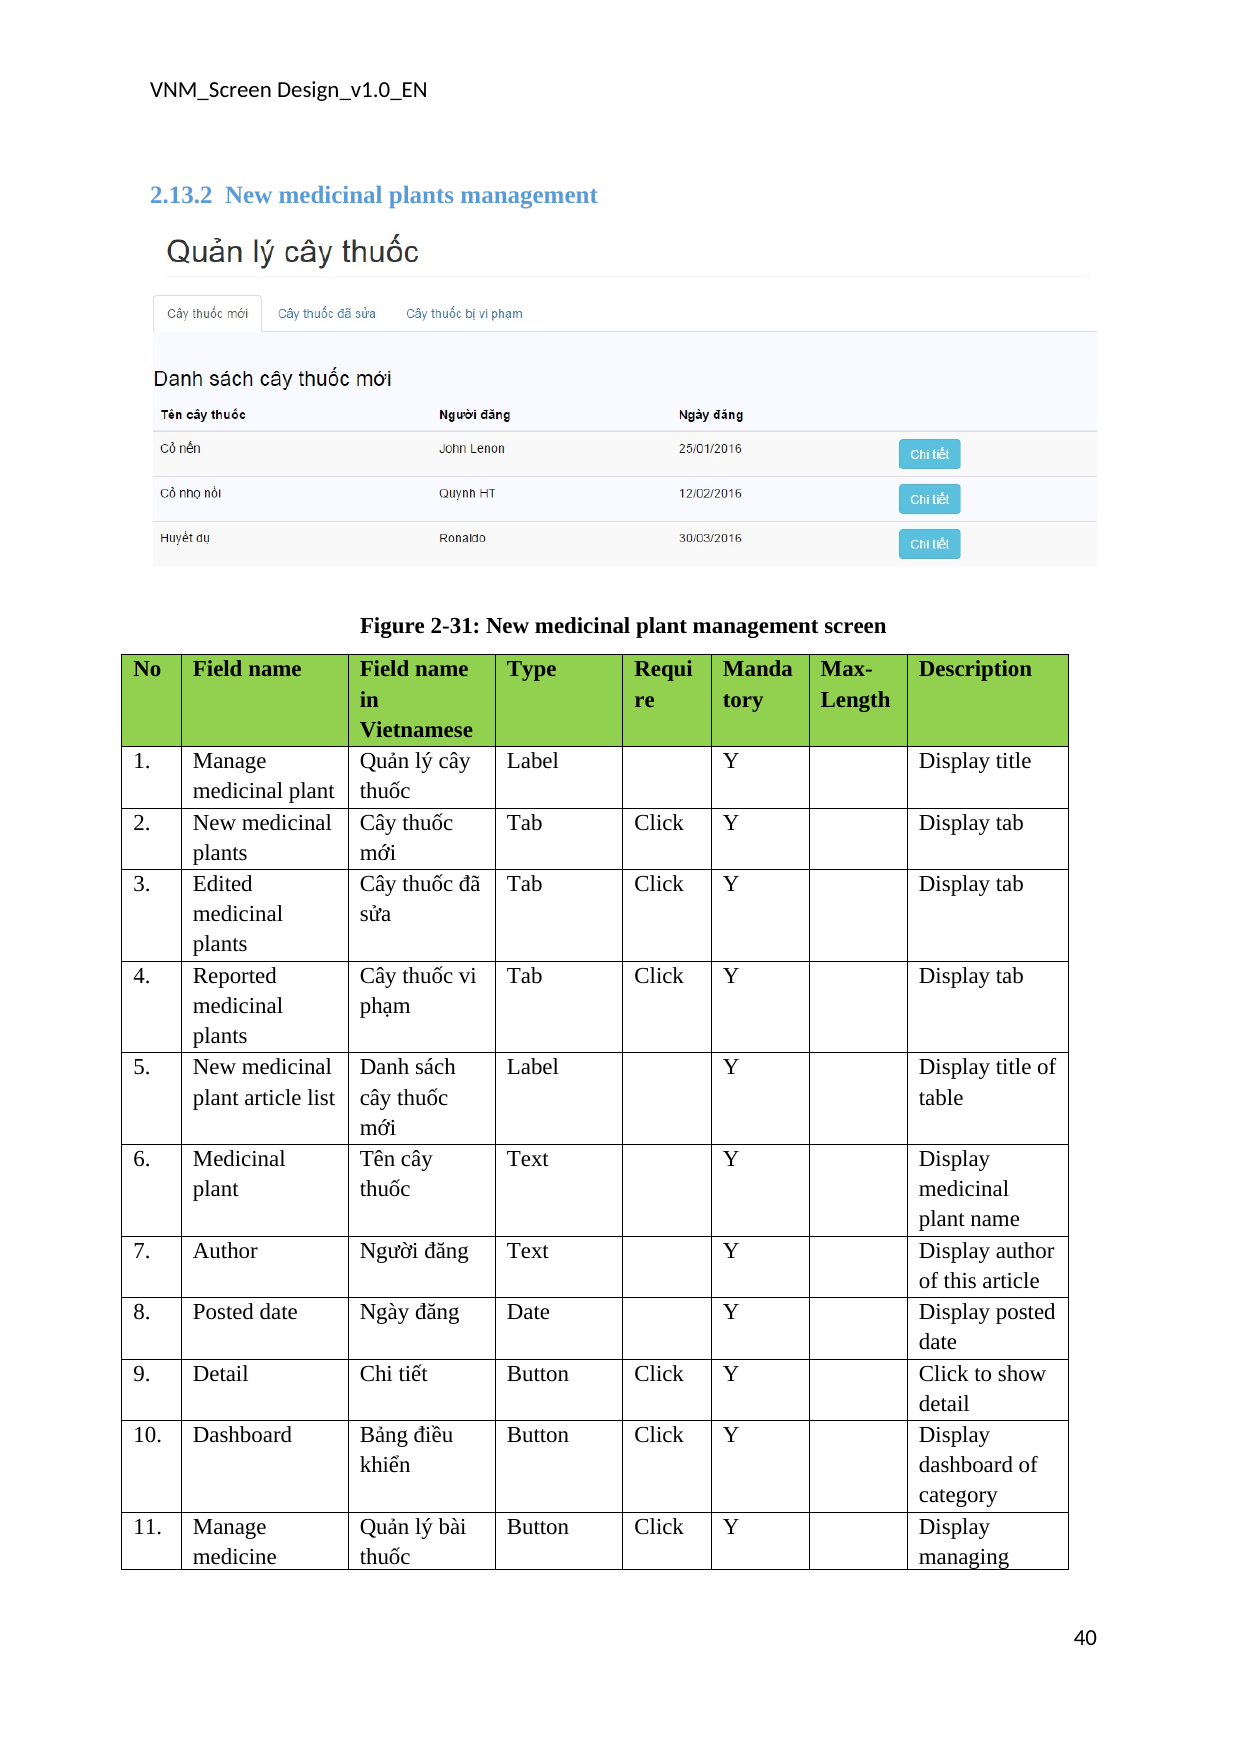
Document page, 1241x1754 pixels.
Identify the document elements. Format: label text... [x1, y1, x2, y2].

picture [150, 211, 1097, 593]
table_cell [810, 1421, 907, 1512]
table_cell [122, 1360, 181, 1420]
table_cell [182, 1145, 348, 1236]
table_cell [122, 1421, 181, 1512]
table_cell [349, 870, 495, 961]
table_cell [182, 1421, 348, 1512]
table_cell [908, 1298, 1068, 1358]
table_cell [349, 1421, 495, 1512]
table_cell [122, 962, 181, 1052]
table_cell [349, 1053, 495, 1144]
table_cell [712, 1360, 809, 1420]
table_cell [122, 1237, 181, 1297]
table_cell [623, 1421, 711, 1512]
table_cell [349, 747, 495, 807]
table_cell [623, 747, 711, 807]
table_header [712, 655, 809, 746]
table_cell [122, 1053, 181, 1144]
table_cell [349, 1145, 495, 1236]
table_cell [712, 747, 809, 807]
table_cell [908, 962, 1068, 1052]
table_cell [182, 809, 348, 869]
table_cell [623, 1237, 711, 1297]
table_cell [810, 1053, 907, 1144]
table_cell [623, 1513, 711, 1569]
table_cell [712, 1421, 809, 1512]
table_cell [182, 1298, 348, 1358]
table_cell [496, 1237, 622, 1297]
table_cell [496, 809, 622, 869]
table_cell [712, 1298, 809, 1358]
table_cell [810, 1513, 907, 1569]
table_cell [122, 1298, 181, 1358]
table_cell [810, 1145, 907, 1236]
table_header Field name in Vietnamese [349, 655, 495, 746]
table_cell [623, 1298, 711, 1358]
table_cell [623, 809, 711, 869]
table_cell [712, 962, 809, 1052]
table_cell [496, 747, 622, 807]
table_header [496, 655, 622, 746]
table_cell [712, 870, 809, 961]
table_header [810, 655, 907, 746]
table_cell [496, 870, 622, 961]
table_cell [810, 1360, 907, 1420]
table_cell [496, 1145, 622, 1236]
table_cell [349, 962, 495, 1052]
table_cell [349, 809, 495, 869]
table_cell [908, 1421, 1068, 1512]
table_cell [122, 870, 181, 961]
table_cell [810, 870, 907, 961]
subtitle New medicinal plants management [150, 180, 1097, 209]
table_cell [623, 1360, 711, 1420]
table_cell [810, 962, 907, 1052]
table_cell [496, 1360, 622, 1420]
table_header Field name [182, 655, 348, 746]
table_header No [122, 655, 181, 746]
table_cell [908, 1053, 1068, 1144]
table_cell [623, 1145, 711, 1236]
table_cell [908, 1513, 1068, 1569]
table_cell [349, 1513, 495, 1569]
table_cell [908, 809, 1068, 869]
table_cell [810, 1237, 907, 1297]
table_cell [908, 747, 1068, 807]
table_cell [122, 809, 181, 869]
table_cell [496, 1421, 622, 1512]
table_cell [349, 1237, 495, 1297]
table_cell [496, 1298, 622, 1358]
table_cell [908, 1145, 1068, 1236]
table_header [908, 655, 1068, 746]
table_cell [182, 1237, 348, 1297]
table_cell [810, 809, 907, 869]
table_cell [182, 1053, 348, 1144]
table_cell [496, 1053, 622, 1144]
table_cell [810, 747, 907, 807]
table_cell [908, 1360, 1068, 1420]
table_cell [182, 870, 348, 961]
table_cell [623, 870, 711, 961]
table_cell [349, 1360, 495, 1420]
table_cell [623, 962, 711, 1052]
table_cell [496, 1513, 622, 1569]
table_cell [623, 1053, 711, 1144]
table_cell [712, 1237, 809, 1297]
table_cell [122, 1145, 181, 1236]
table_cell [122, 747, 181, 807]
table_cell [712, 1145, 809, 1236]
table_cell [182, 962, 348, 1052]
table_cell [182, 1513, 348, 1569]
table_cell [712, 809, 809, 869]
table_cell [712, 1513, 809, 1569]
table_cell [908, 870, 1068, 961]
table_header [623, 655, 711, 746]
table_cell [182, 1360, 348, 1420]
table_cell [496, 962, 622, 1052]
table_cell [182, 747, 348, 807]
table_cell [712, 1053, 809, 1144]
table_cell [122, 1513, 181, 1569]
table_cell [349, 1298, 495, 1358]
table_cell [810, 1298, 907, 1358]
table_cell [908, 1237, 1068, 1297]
